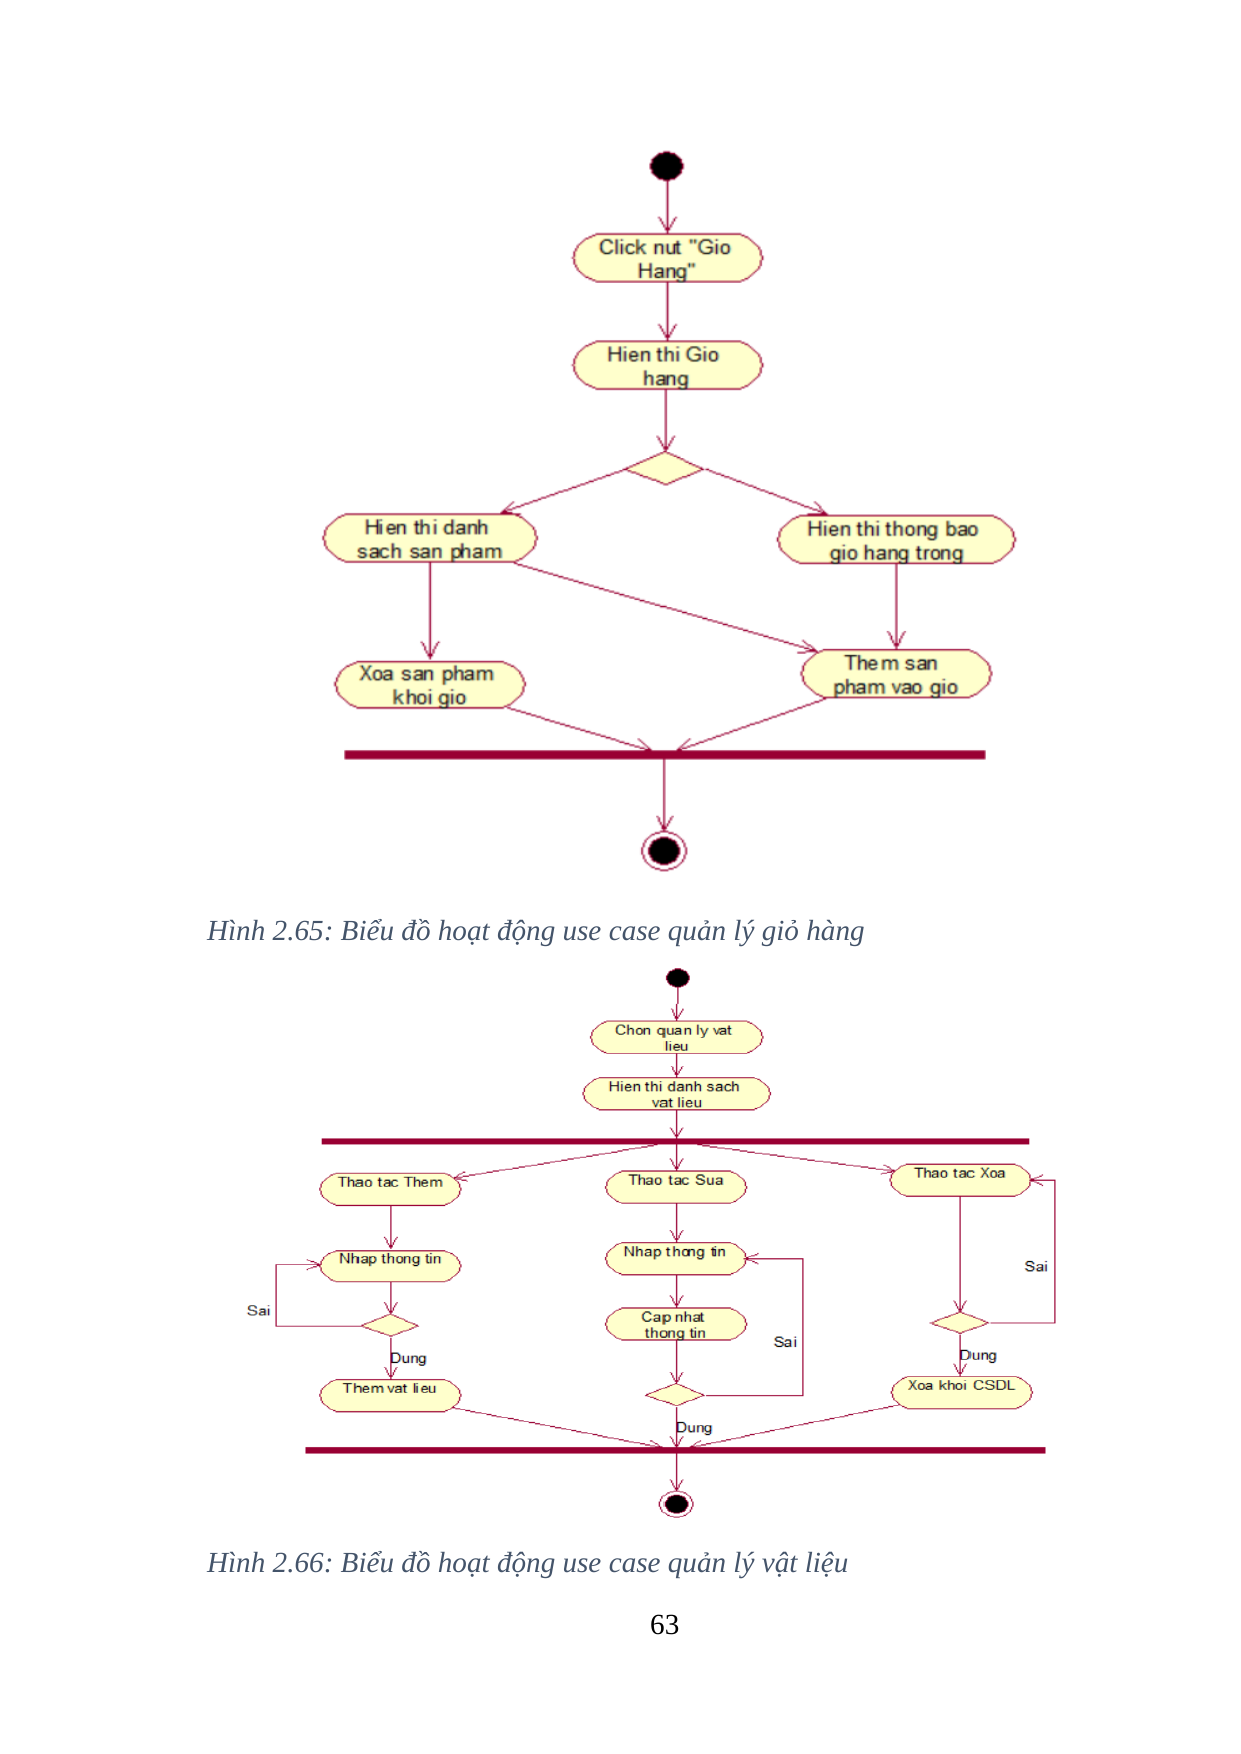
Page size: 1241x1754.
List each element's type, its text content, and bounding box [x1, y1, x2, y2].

picture [206, 963, 1123, 1529]
picture [206, 147, 1123, 897]
